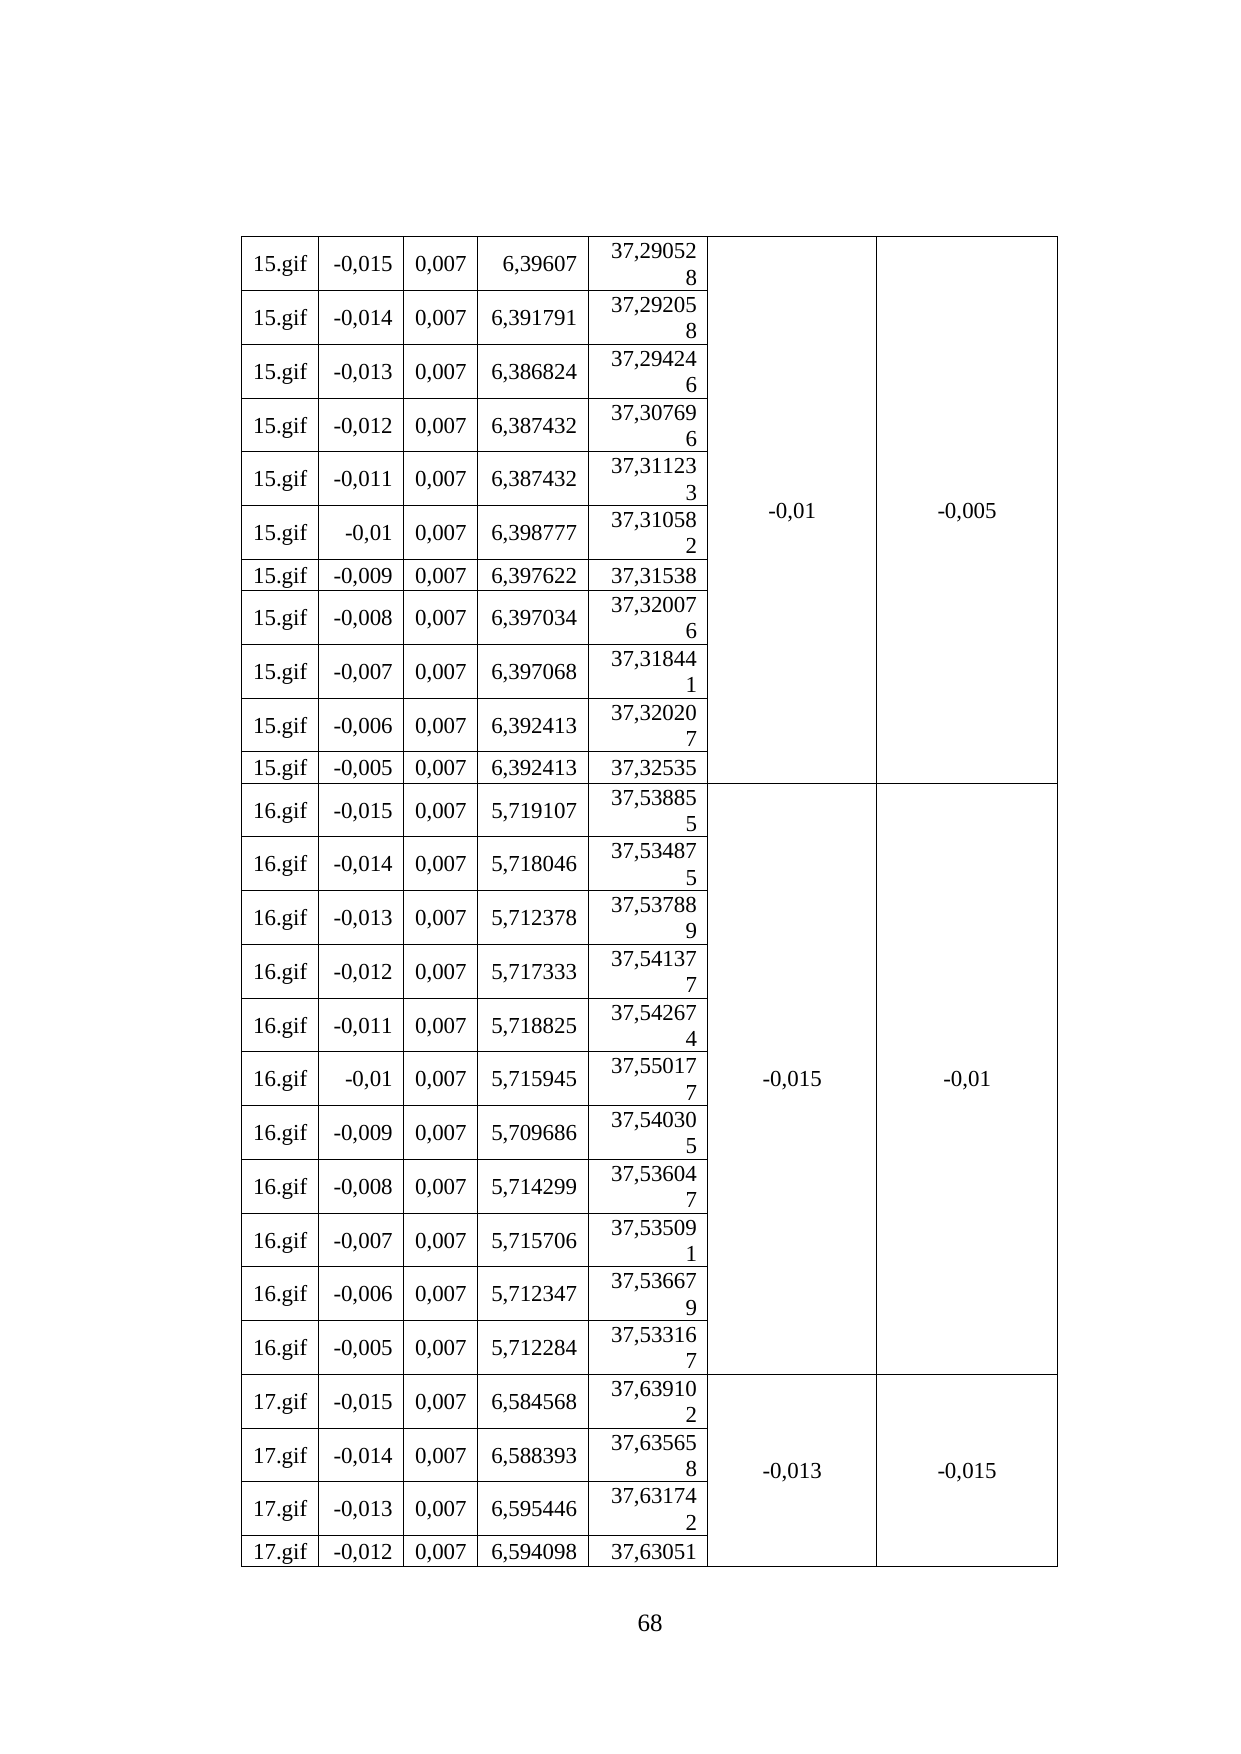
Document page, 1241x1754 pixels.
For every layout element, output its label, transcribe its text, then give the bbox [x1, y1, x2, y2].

table_cell -0,009 [319, 560, 403, 590]
table_cell 37,32535 [589, 752, 707, 782]
table_cell 5,712378 [478, 891, 588, 944]
table_cell 0,007 [404, 1536, 477, 1566]
table_cell 0,007 [404, 291, 477, 344]
table_cell 0,007 [404, 399, 477, 451]
table_cell 37,534875 [589, 837, 707, 890]
table_cell 6,588393 [478, 1429, 588, 1481]
table_cell 5,715706 [478, 1214, 588, 1266]
table_cell -0,013 [319, 1482, 403, 1535]
table_cell 5,715945 [478, 1052, 588, 1105]
table_cell 5,719107 [478, 784, 588, 836]
table_cell -0,015 [708, 784, 876, 1374]
table_cell 6,392413 [478, 699, 588, 751]
table_cell 6,584568 [478, 1375, 588, 1427]
table_cell -0,005 [319, 752, 403, 782]
table_cell 37,541377 [589, 945, 707, 997]
table_cell 37,290528 [589, 237, 707, 290]
table_cell 0,007 [404, 1321, 477, 1374]
table_cell 37,63051 [589, 1536, 707, 1566]
table_cell 0,007 [404, 645, 477, 697]
table_cell 6,391791 [478, 291, 588, 344]
table_cell 37,533167 [589, 1321, 707, 1374]
table_cell -0,01 [319, 506, 403, 559]
table_cell 0,007 [404, 1267, 477, 1320]
table_cell 5,717333 [478, 945, 588, 997]
table_cell 37,536047 [589, 1160, 707, 1212]
table_cell 0,007 [404, 506, 477, 559]
table_cell -0,015 [319, 1375, 403, 1427]
table_cell -0,015 [319, 237, 403, 290]
table_cell -0,012 [319, 945, 403, 997]
table_cell -0,01 [708, 237, 876, 782]
table_cell -0,014 [319, 837, 403, 890]
table_cell -0,009 [319, 1106, 403, 1159]
table_cell 37,635658 [589, 1429, 707, 1481]
table_cell 6,392413 [478, 752, 588, 782]
table_cell 0,007 [404, 1482, 477, 1535]
table_cell 5,709686 [478, 1106, 588, 1159]
table_cell -0,005 [319, 1321, 403, 1374]
table_cell 5,714299 [478, 1160, 588, 1212]
table_cell 6,39607 [478, 237, 588, 290]
table_cell 0,007 [404, 237, 477, 290]
table_cell 0,007 [404, 891, 477, 944]
table_cell 37,318441 [589, 645, 707, 697]
table_cell 37,320207 [589, 699, 707, 751]
table_cell 0,007 [404, 345, 477, 397]
table_cell 16.gif [242, 1052, 318, 1105]
table_cell -0,012 [319, 1536, 403, 1566]
table_cell 16.gif [242, 945, 318, 997]
table_cell -0,007 [319, 1214, 403, 1266]
table_cell 0,007 [404, 945, 477, 997]
table_cell -0,014 [319, 1429, 403, 1481]
table_cell -0,008 [319, 591, 403, 644]
table_cell 37,294246 [589, 345, 707, 397]
table_cell 0,007 [404, 837, 477, 890]
table_cell 15.gif [242, 345, 318, 397]
table_cell 15.gif [242, 291, 318, 344]
table_cell 5,712347 [478, 1267, 588, 1320]
table_cell 0,007 [404, 1375, 477, 1427]
table_cell 37,540305 [589, 1106, 707, 1159]
table_cell 15.gif [242, 506, 318, 559]
table_cell 37,311233 [589, 452, 707, 505]
table_cell 37,535091 [589, 1214, 707, 1266]
table_cell 6,595446 [478, 1482, 588, 1535]
table_cell 16.gif [242, 891, 318, 944]
table_cell -0,011 [319, 452, 403, 505]
table_cell 37,542674 [589, 999, 707, 1051]
table_cell 6,387432 [478, 399, 588, 451]
table_cell 15.gif [242, 591, 318, 644]
table_cell 15.gif [242, 560, 318, 590]
table_cell 6,398777 [478, 506, 588, 559]
table_cell 0,007 [404, 752, 477, 782]
table_cell 15.gif [242, 645, 318, 697]
table_cell -0,011 [319, 999, 403, 1051]
table_cell 16.gif [242, 1267, 318, 1320]
table_cell 17.gif [242, 1429, 318, 1481]
table_cell 15.gif [242, 237, 318, 290]
table_cell 15.gif [242, 699, 318, 751]
table_cell 0,007 [404, 1052, 477, 1105]
table_cell 6,397034 [478, 591, 588, 644]
table_cell 0,007 [404, 999, 477, 1051]
table_cell 16.gif [242, 1321, 318, 1374]
table_cell 17.gif [242, 1482, 318, 1535]
table_cell 17.gif [242, 1536, 318, 1566]
table_cell 15.gif [242, 399, 318, 451]
table_cell 16.gif [242, 837, 318, 890]
table_cell -0,012 [319, 399, 403, 451]
table_cell 0,007 [404, 1429, 477, 1481]
table_cell -0,013 [319, 345, 403, 397]
table_cell 16.gif [242, 999, 318, 1051]
table_cell -0,013 [319, 891, 403, 944]
table_cell 16.gif [242, 1106, 318, 1159]
table_cell 16.gif [242, 1160, 318, 1212]
table_cell 37,550177 [589, 1052, 707, 1105]
table_cell 0,007 [404, 1106, 477, 1159]
table_cell -0,005 [877, 237, 1057, 782]
table_cell 17.gif [242, 1375, 318, 1427]
table_cell -0,006 [319, 1267, 403, 1320]
table_cell -0,014 [319, 291, 403, 344]
table_cell 37,320076 [589, 591, 707, 644]
table_cell 0,007 [404, 452, 477, 505]
table_cell 15.gif [242, 452, 318, 505]
table_cell 37,31538 [589, 560, 707, 590]
table_cell 37,310582 [589, 506, 707, 559]
table_cell 0,007 [404, 1160, 477, 1212]
table_cell 37,307696 [589, 399, 707, 451]
table_cell 5,718825 [478, 999, 588, 1051]
table_cell -0,008 [319, 1160, 403, 1212]
table_cell 6,594098 [478, 1536, 588, 1566]
table_cell 15.gif [242, 752, 318, 782]
table_cell 6,397622 [478, 560, 588, 590]
table_cell -0,01 [877, 784, 1057, 1374]
table_cell -0,01 [319, 1052, 403, 1105]
table_cell -0,013 [708, 1375, 876, 1566]
table_cell 5,712284 [478, 1321, 588, 1374]
table_cell 16.gif [242, 1214, 318, 1266]
table_cell 37,639102 [589, 1375, 707, 1427]
table_cell -0,015 [319, 784, 403, 836]
table_cell -0,007 [319, 645, 403, 697]
table_cell -0,006 [319, 699, 403, 751]
table_cell 37,538855 [589, 784, 707, 836]
table_cell 6,397068 [478, 645, 588, 697]
table_cell 0,007 [404, 784, 477, 836]
table_cell 0,007 [404, 1214, 477, 1266]
table_cell 37,292058 [589, 291, 707, 344]
table_cell 37,631742 [589, 1482, 707, 1535]
table_cell 37,536679 [589, 1267, 707, 1320]
table_cell 6,387432 [478, 452, 588, 505]
table_cell 16.gif [242, 784, 318, 836]
table_cell 0,007 [404, 699, 477, 751]
table_cell -0,015 [877, 1375, 1057, 1566]
table_cell 37,537889 [589, 891, 707, 944]
table_cell 5,718046 [478, 837, 588, 890]
table_cell 0,007 [404, 560, 477, 590]
table_cell 6,386824 [478, 345, 588, 397]
table_cell 0,007 [404, 591, 477, 644]
